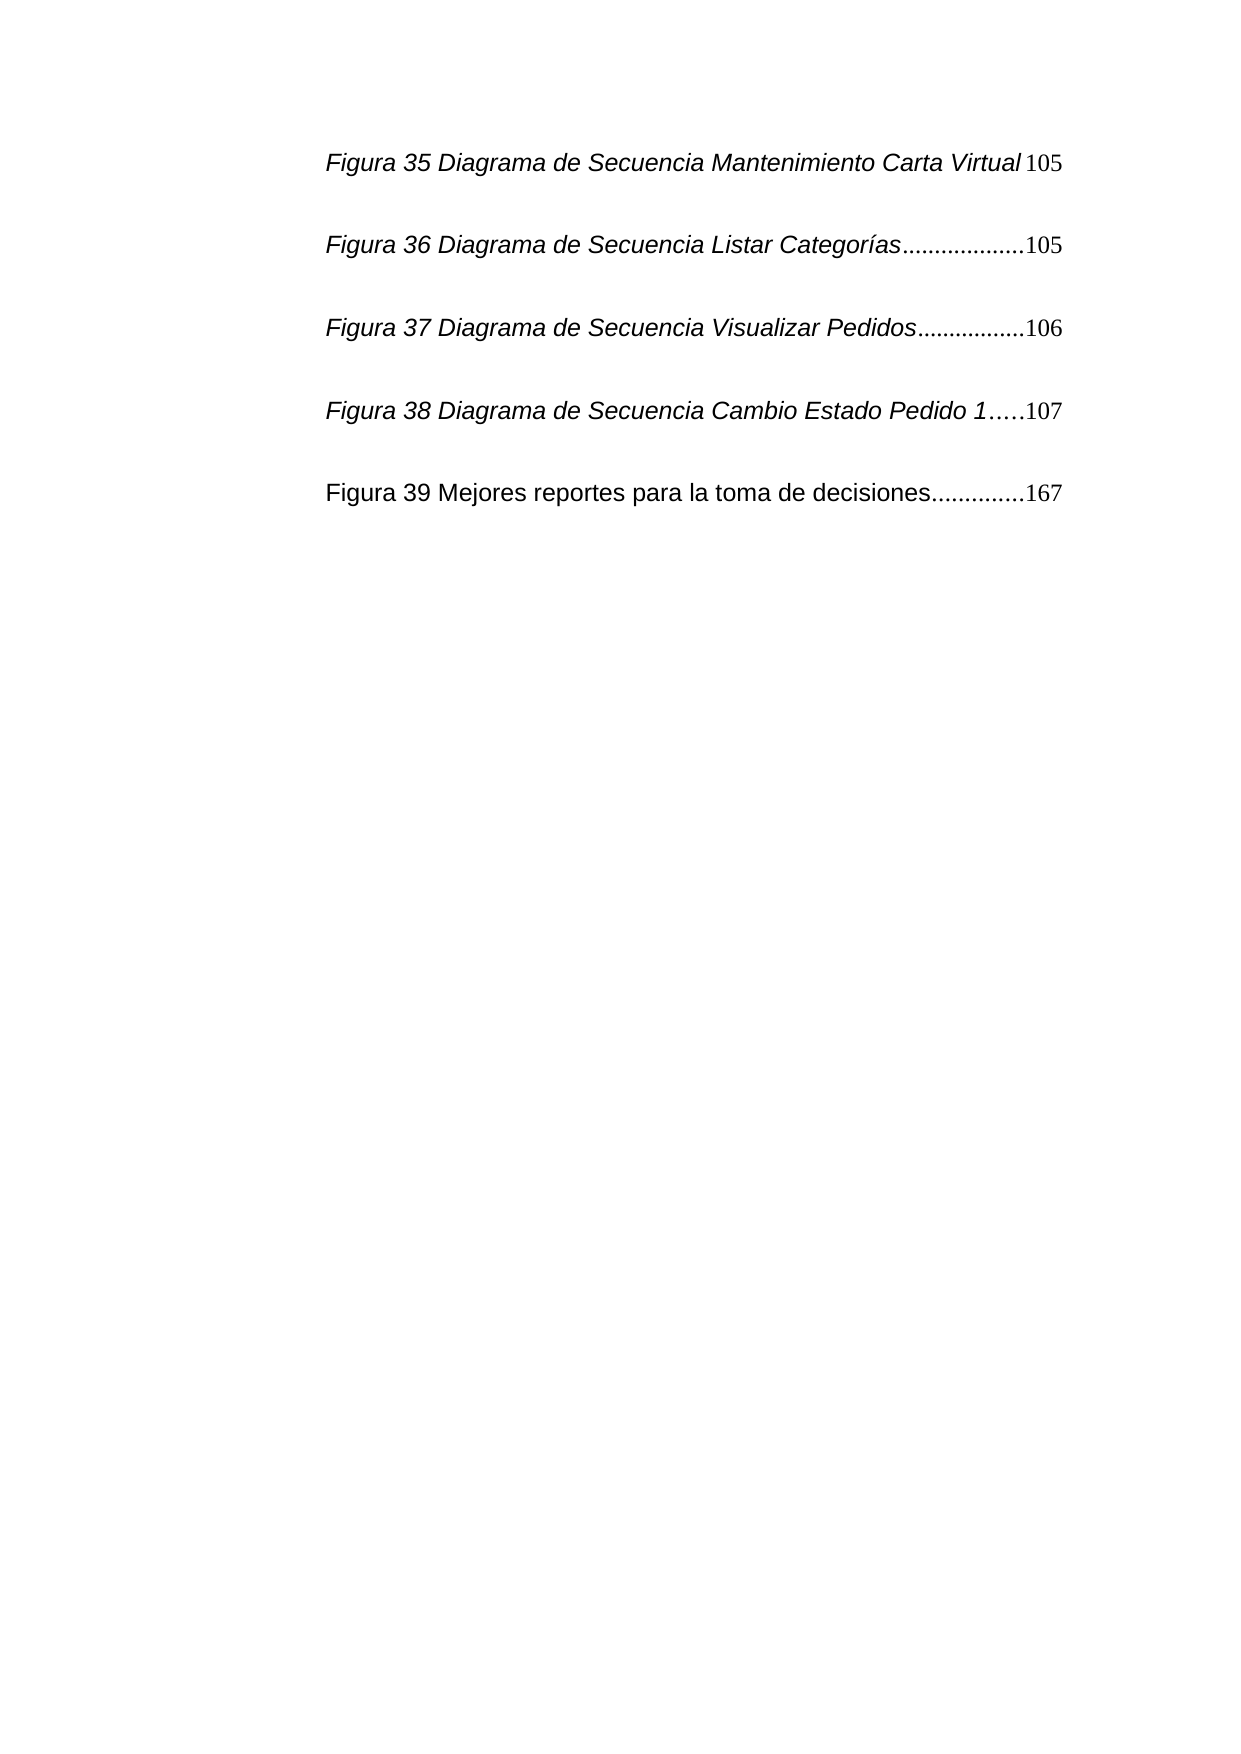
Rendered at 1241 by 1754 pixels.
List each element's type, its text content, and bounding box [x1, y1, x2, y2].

text Figura 39 Mejores reportes para la toma de decisiones 167 [325, 478, 1063, 507]
text Figura 38 Diagrama de Secuencia Cambio Estado Pedido 1 107 [325, 396, 1063, 424]
text Figura 35 Diagrama de Secuencia Mantenimiento Carta Virtual 105 [325, 148, 1063, 176]
text Figura 36 Diagrama de Secuencia Listar Categorías 105 [325, 230, 1063, 259]
text Figura 37 Diagrama de Secuencia Visualizar Pedidos 106 [325, 313, 1063, 342]
